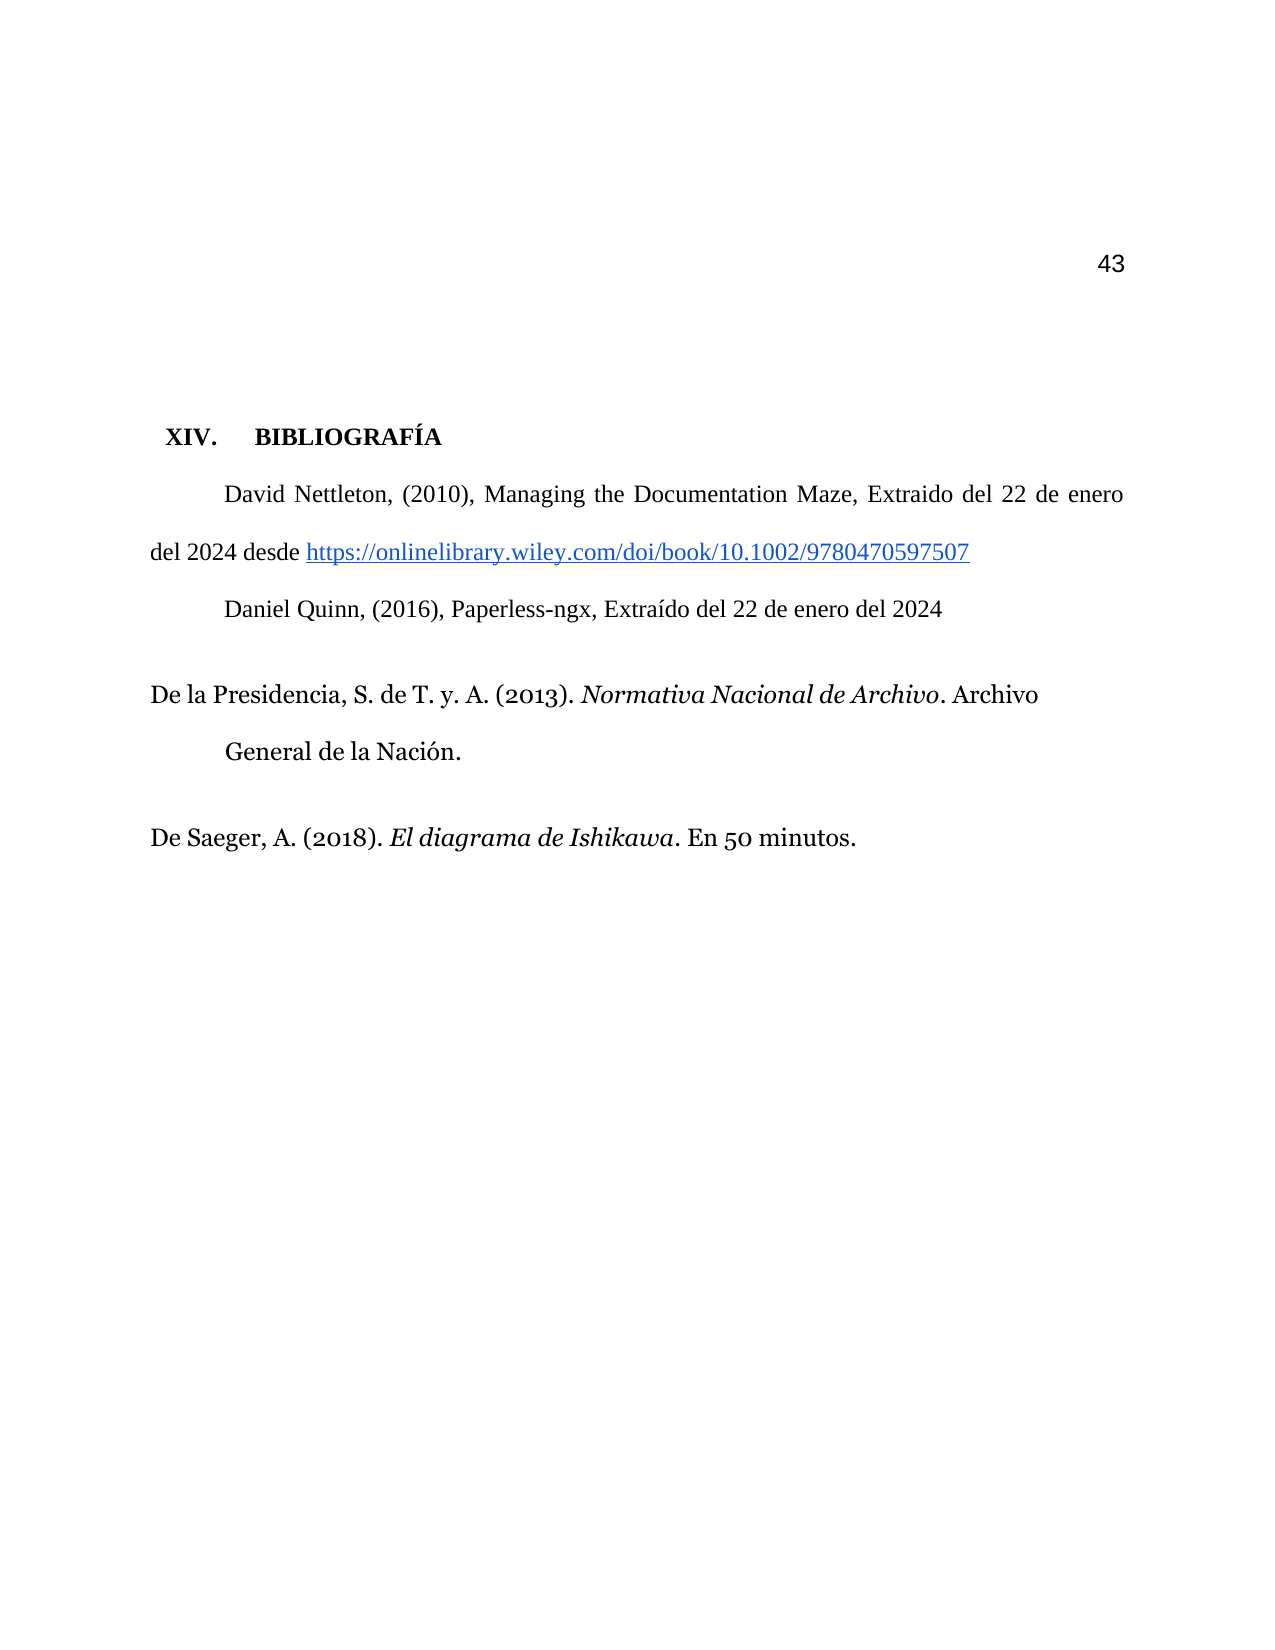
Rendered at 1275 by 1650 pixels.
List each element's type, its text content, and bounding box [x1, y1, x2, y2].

text De Saeger, A. (2018). El diagrama de Ishikawa. En 50 minutos. [150, 824, 1125, 852]
text Daniel Quinn, (2016), Paperless-ngx, Extraído del 22 de enero del 2024 [150, 594, 1125, 623]
subtitle BIBLIOGRAFÍA [217, 422, 1125, 451]
text De la Presidencia, S. de T. y. A. (2013). Normativa Nacional de Archivo. Archivo General de la Nación. [150, 681, 1125, 766]
text David Nettleton, (2010), Managing the Documentation Maze, Extraido del 22 de enero del 2024 desde https://onlinelibrary.wiley.com/doi/book/10.1002/9780470597507 [150, 479, 1125, 566]
